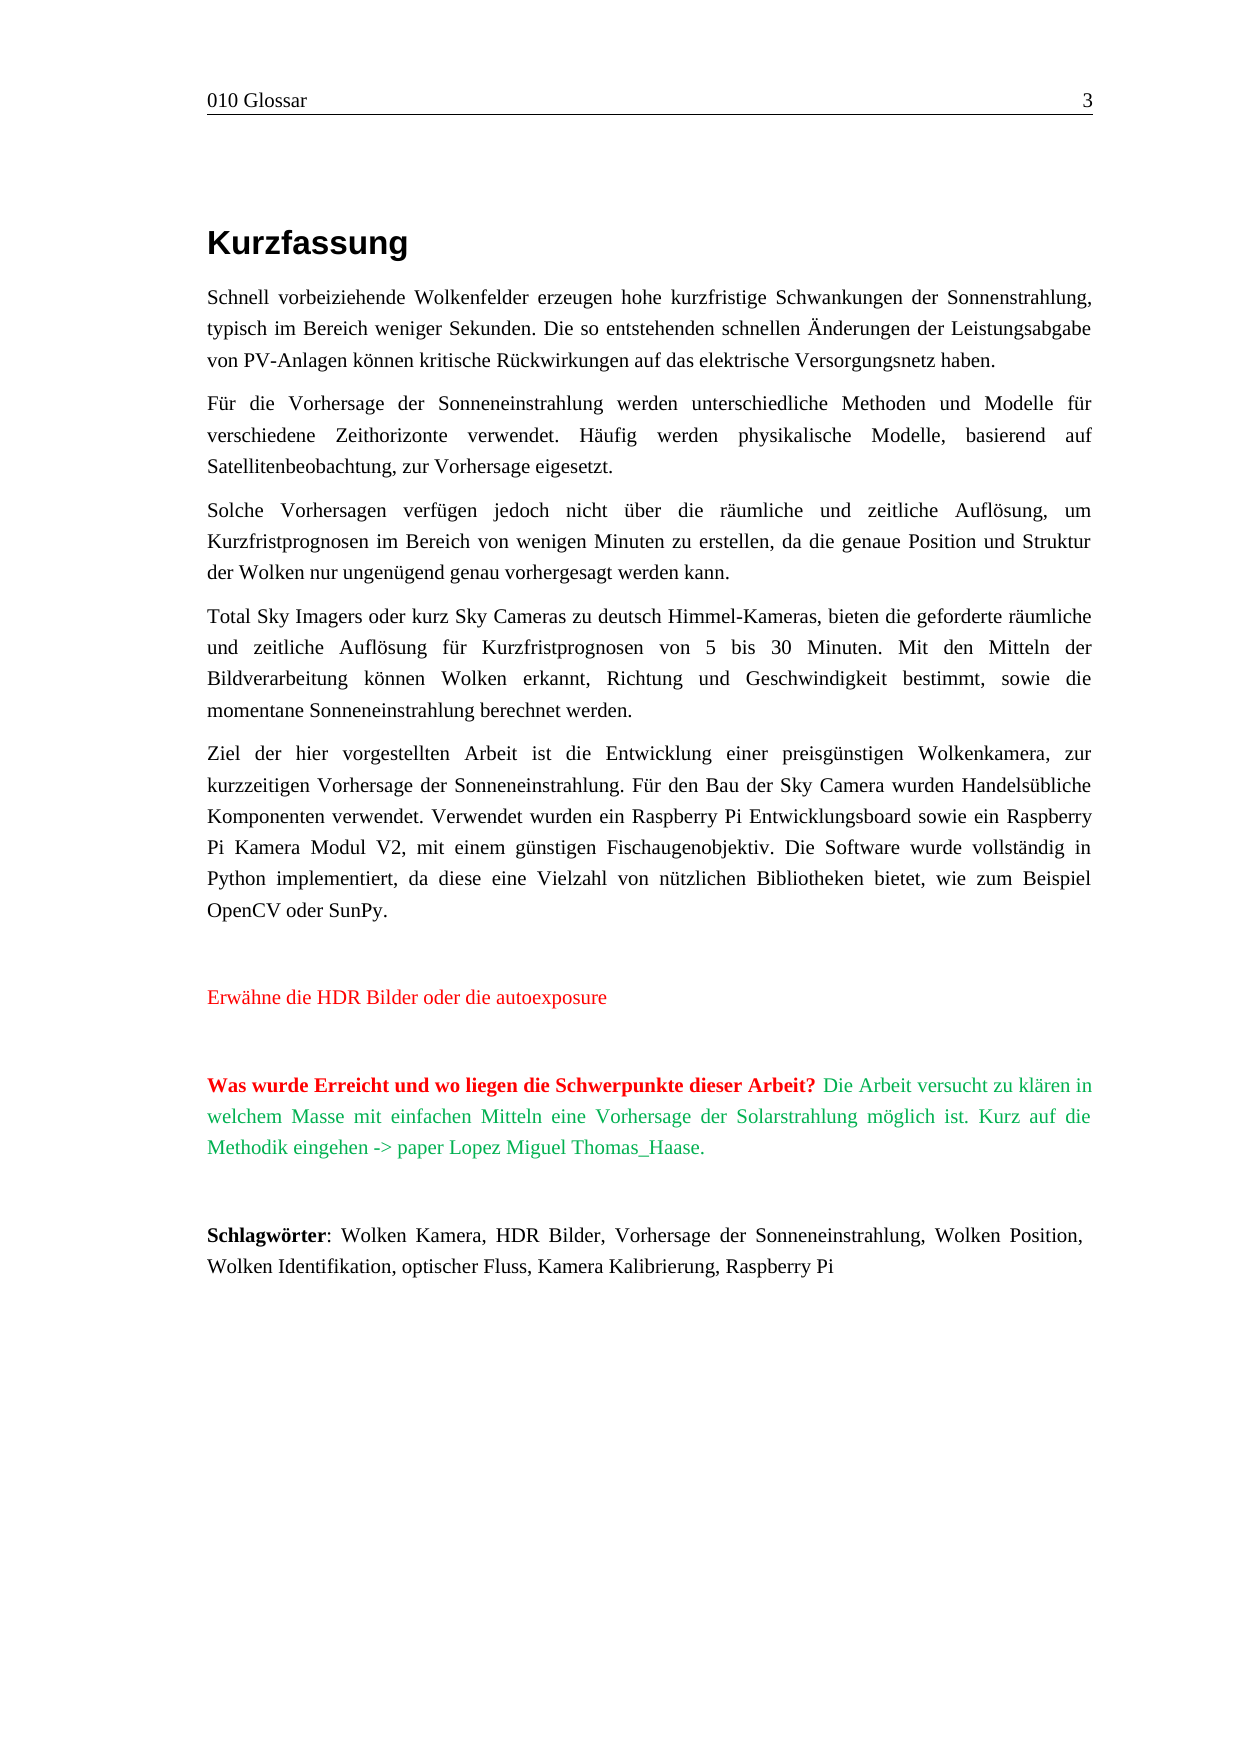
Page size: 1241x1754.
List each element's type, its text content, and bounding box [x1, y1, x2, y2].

text Für die Vorhersage der Sonneneinstrahlung werden unterschiedliche Methoden und Modelle für verschiedene Zeithorizonte verwendet. Häufig werden physikalische Modelle, basierend auf Satellitenbeobachtung, zur Vorhersage eigesetzt. [207, 391, 1093, 478]
text Ziel der hier vorgestellten Arbeit ist die Entwicklung einer preisgünstigen Wolkenkamera, zur kurzzeitigen Vorhersage der Sonneneinstrahlung. Für den Bau der Sky Camera wurden Handelsübliche Komponenten verwendet. Verwendet wurden ein Raspberry Pi Entwicklungsboard sowie ein Raspberry Pi Kamera Modul V2, mit einem günstigen Fischaugenobjektiv. Die Software wurde vollständig in Python implementiert, da diese eine Vielzahl von nützlichen Bibliotheken bietet, wie zum Beispiel OpenCV oder SunPy. [207, 741, 1093, 922]
text Was wurde Erreicht und wo liegen die Schwerpunkte dieser Arbeit? Die Arbeit versucht zu klären in welchem Masse mit einfachen Mitteln eine Vorhersage der Solarstrahlung möglich ist. Kurz auf die Methodik eingehen -> paper Lopez Miguel Thomas_Haase. [207, 1073, 1093, 1159]
text Solche Vorhersagen verfügen jedoch nicht über die räumliche und zeitliche Auflösung, um Kurzfristprognosen im Bereich von wenigen Minuten zu erstellen, da die genaue Position und Struktur der Wolken nur ungenügend genau vorhergesagt werden kann. [207, 498, 1093, 584]
text Total Sky Imagers oder kurz Sky Cameras zu deutsch Himmel-Kameras, bieten die geforderte räumliche und zeitliche Auflösung für Kurzfristprognosen von 5 bis 30 Minuten. Mit den Mitteln der Bildverarbeitung können Wolken erkannt, Richtung und Geschwindigkeit bestimmt, sowie die momentane Sonneneinstrahlung berechnet werden. [207, 604, 1093, 722]
text Schlagwörter: Wolken Kamera, HDR Bilder, Vorhersage der Sonneneinstrahlung, Wolken Position, Wolken Identifikation, optischer Fluss, Kamera Kalibrierung, Raspberry Pi [207, 1223, 1093, 1278]
text Schnell vorbeiziehende Wolkenfelder erzeugen hohe kurzfristige Schwankungen der Sonnenstrahlung, typisch im Bereich weniger Sekunden. Die so entstehenden schnellen Änderungen der Leistungsabgabe von PV-Anlagen können kritische Rückwirkungen auf das elektrische Versorgungsnetz haben. [207, 285, 1093, 372]
text Erwähne die HDR Bilder oder die autoexposure [207, 985, 1093, 1009]
subtitle Kurzfassung [207, 223, 1093, 261]
